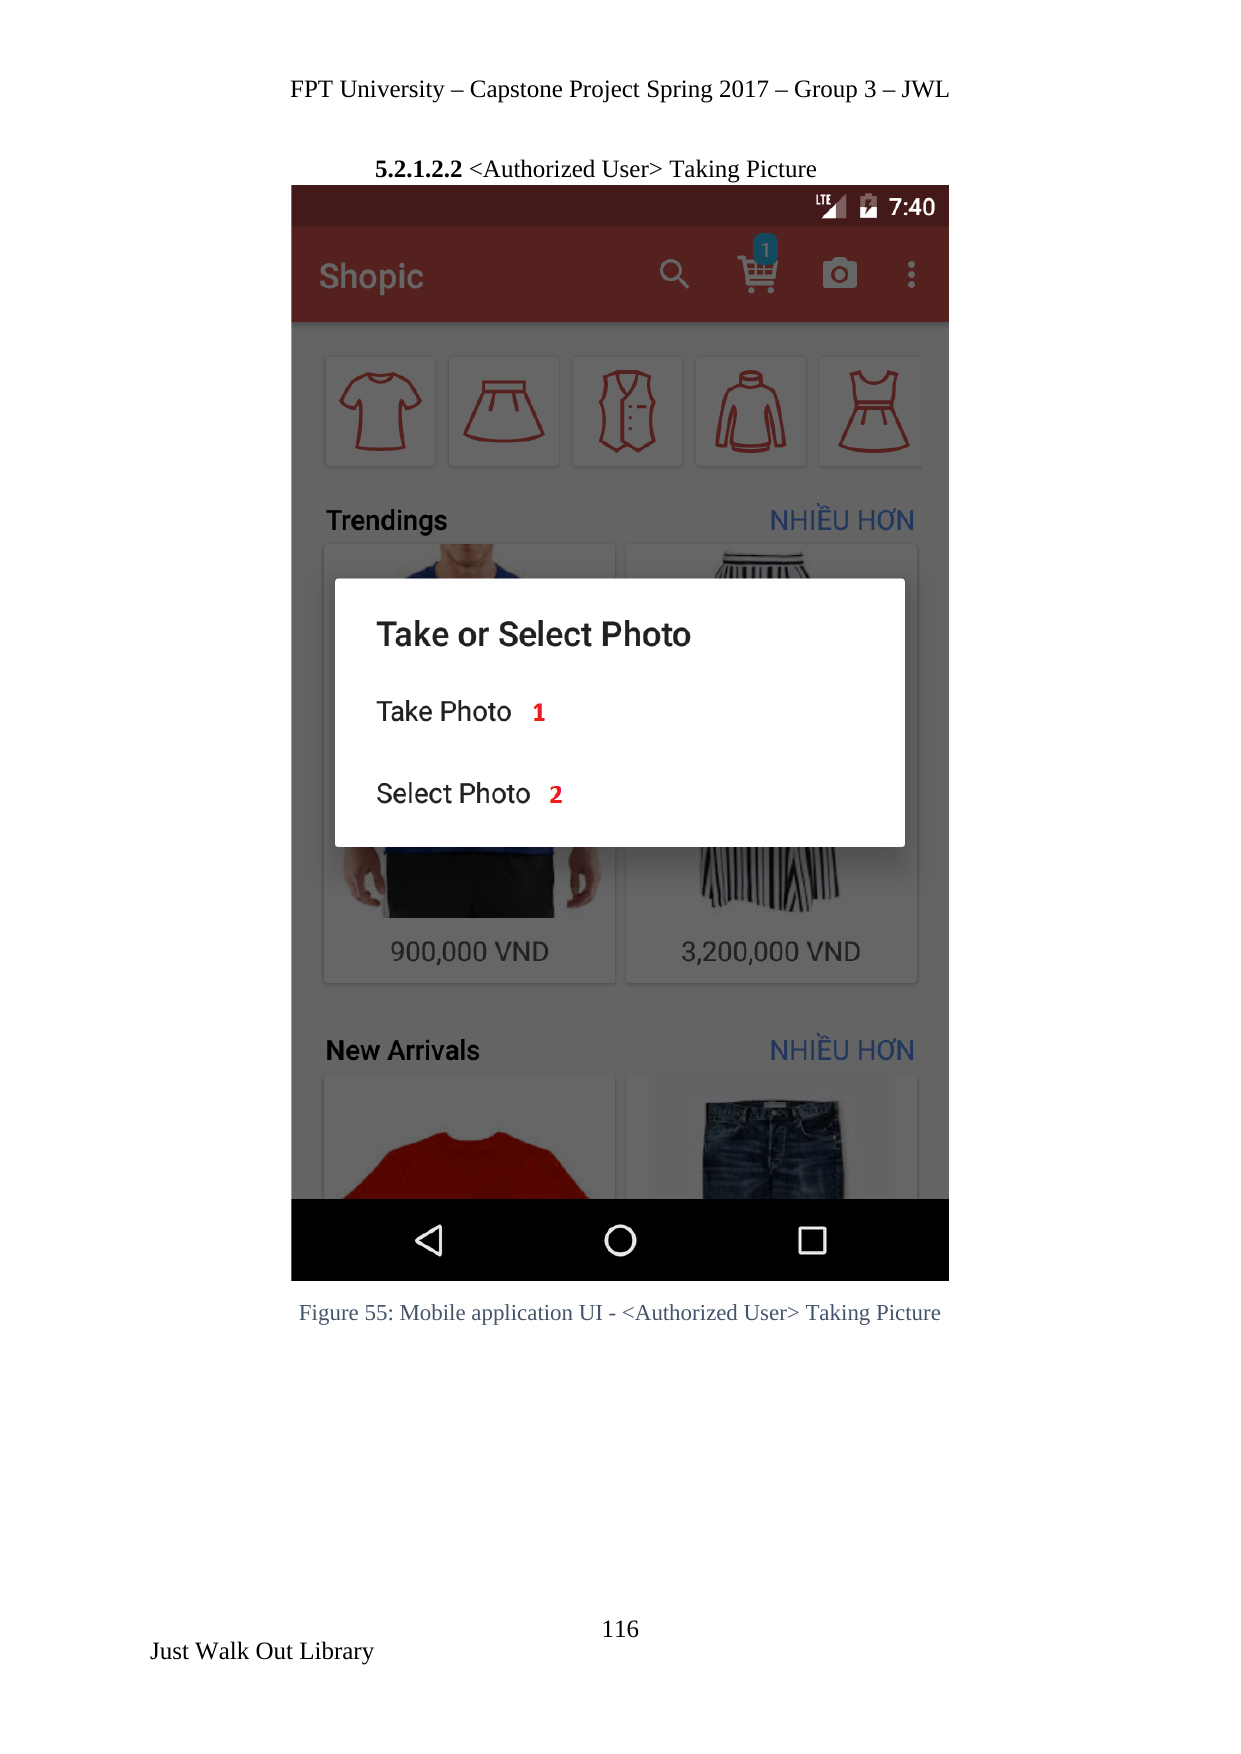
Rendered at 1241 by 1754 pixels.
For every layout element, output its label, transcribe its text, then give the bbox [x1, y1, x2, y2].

picture [291, 185, 949, 1281]
text Figure 55: Mobile application UI - <Authorized User> Taking Picture [150, 1299, 1090, 1326]
subtitle <Authorized User> Taking Picture [375, 154, 1090, 183]
